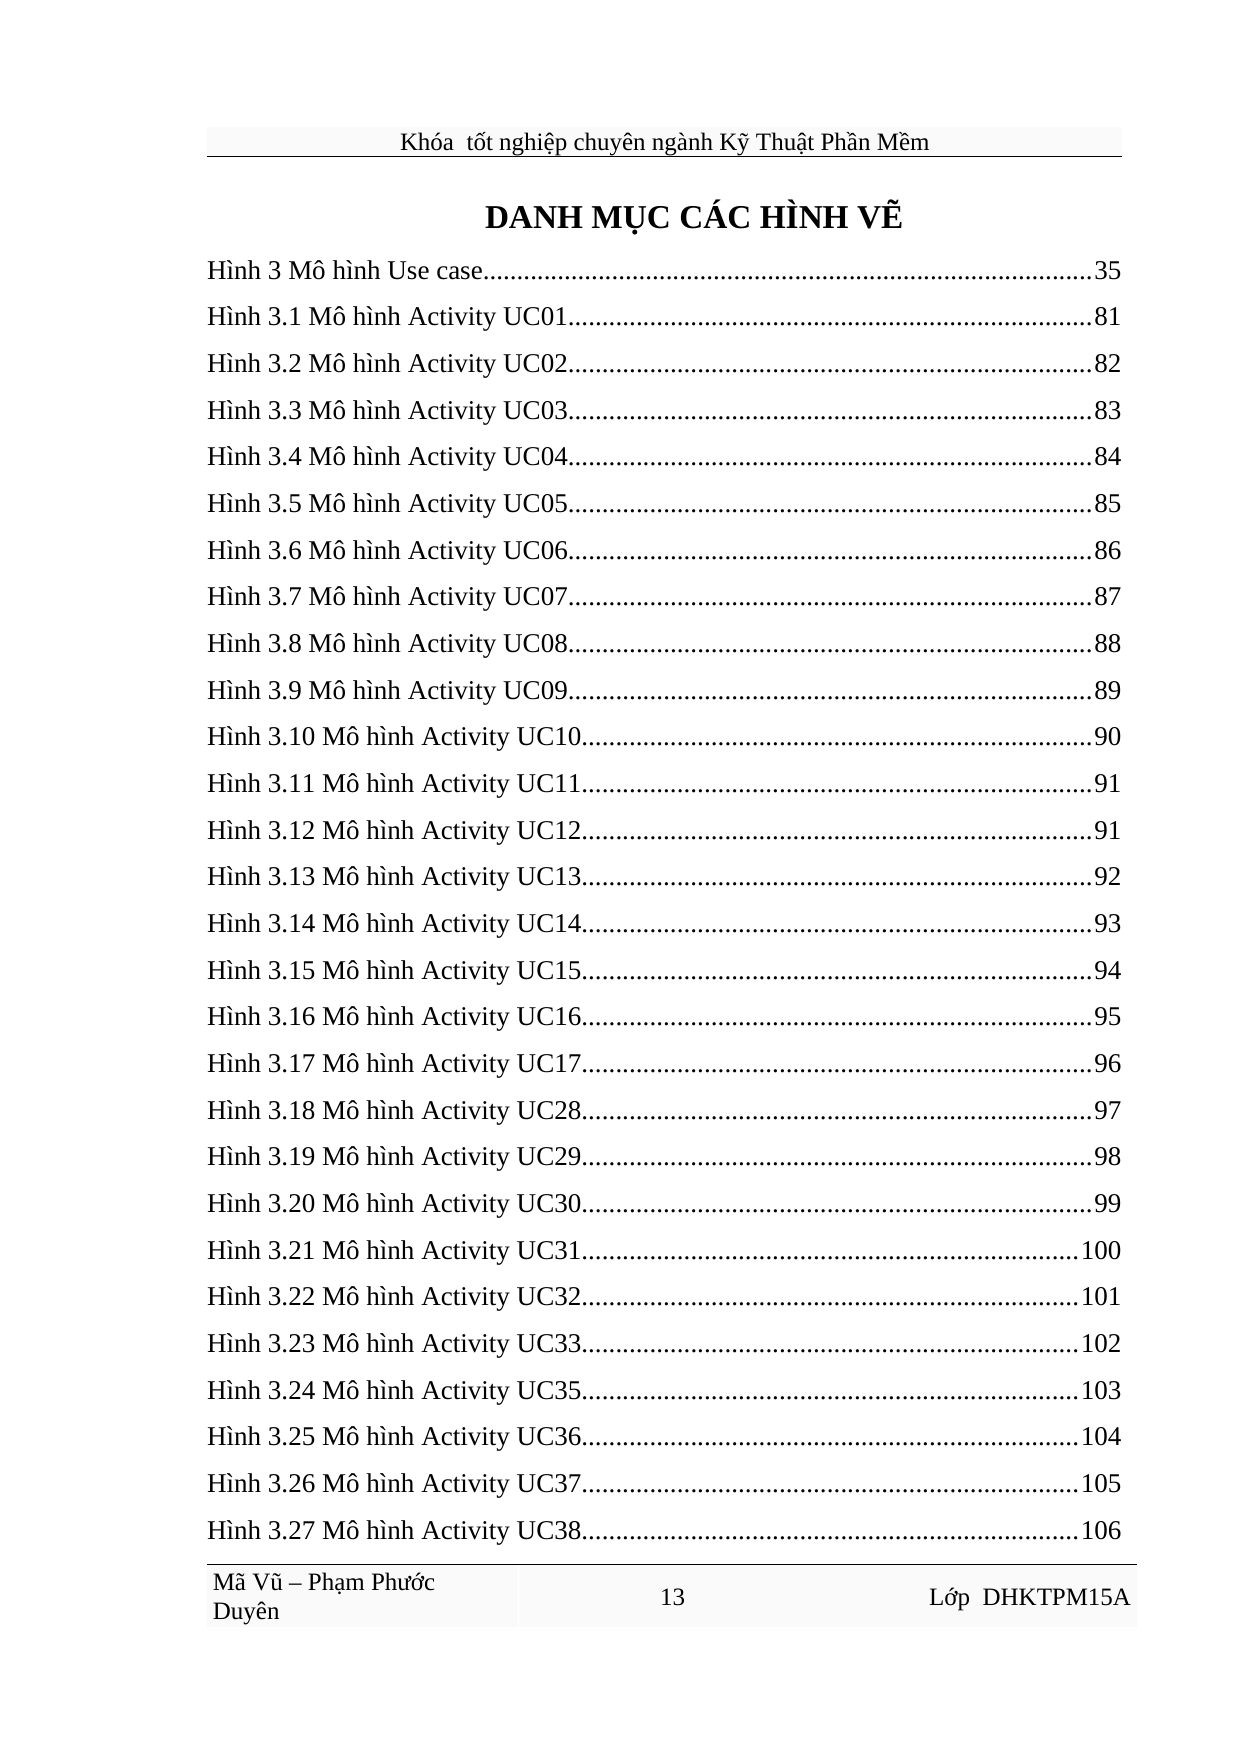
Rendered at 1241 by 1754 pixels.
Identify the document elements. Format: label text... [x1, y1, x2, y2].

text Hình 3.19 Mô hình Activity UC29 98 [207, 1141, 1122, 1172]
text Hình 3.15 Mô hình Activity UC15 94 [207, 954, 1122, 985]
text Hình 3.13 Mô hình Activity UC13 92 [207, 861, 1122, 892]
text Hình 3.18 Mô hình Activity UC28 97 [207, 1094, 1122, 1125]
text DANH MỤC CÁC HÌNH VẼ [207, 198, 1122, 236]
text Hình 3.9 Mô hình Activity UC09 89 [207, 674, 1122, 705]
text Hình 3.22 Mô hình Activity UC32 101 [207, 1281, 1122, 1312]
text Hình 3.12 Mô hình Activity UC12 91 [207, 814, 1122, 845]
text Hình 3.3 Mô hình Activity UC03 83 [207, 394, 1122, 425]
text Hình 3.26 Mô hình Activity UC37 105 [207, 1467, 1122, 1498]
text Hình 3.25 Mô hình Activity UC36 104 [207, 1421, 1122, 1452]
text Hình 3.1 Mô hình Activity UC01 81 [207, 301, 1122, 332]
text Hình 3.5 Mô hình Activity UC05 85 [207, 487, 1122, 518]
text Hình 3.2 Mô hình Activity UC02 82 [207, 347, 1122, 378]
text Hình 3.10 Mô hình Activity UC10 90 [207, 721, 1122, 752]
text Hình 3.6 Mô hình Activity UC06 86 [207, 534, 1122, 565]
text Hình 3.4 Mô hình Activity UC04 84 [207, 441, 1122, 472]
text Hình 3.7 Mô hình Activity UC07 87 [207, 581, 1122, 612]
text Hình 3.8 Mô hình Activity UC08 88 [207, 627, 1122, 658]
text Hình 3.17 Mô hình Activity UC17 96 [207, 1047, 1122, 1078]
text Hình 3.20 Mô hình Activity UC30 99 [207, 1187, 1122, 1218]
text Hình 3.14 Mô hình Activity UC14 93 [207, 907, 1122, 938]
text Hình 3.24 Mô hình Activity UC35 103 [207, 1374, 1122, 1405]
text Hình 3.27 Mô hình Activity UC38 106 [207, 1514, 1122, 1545]
text Hình 3.23 Mô hình Activity UC33 102 [207, 1327, 1122, 1358]
text Hình 3.11 Mô hình Activity UC11 91 [207, 767, 1122, 798]
text Hình 3.16 Mô hình Activity UC16 95 [207, 1001, 1122, 1032]
text Hình 3 Mô hình Use case 35 [207, 254, 1122, 285]
text Hình 3.21 Mô hình Activity UC31 100 [207, 1234, 1122, 1265]
